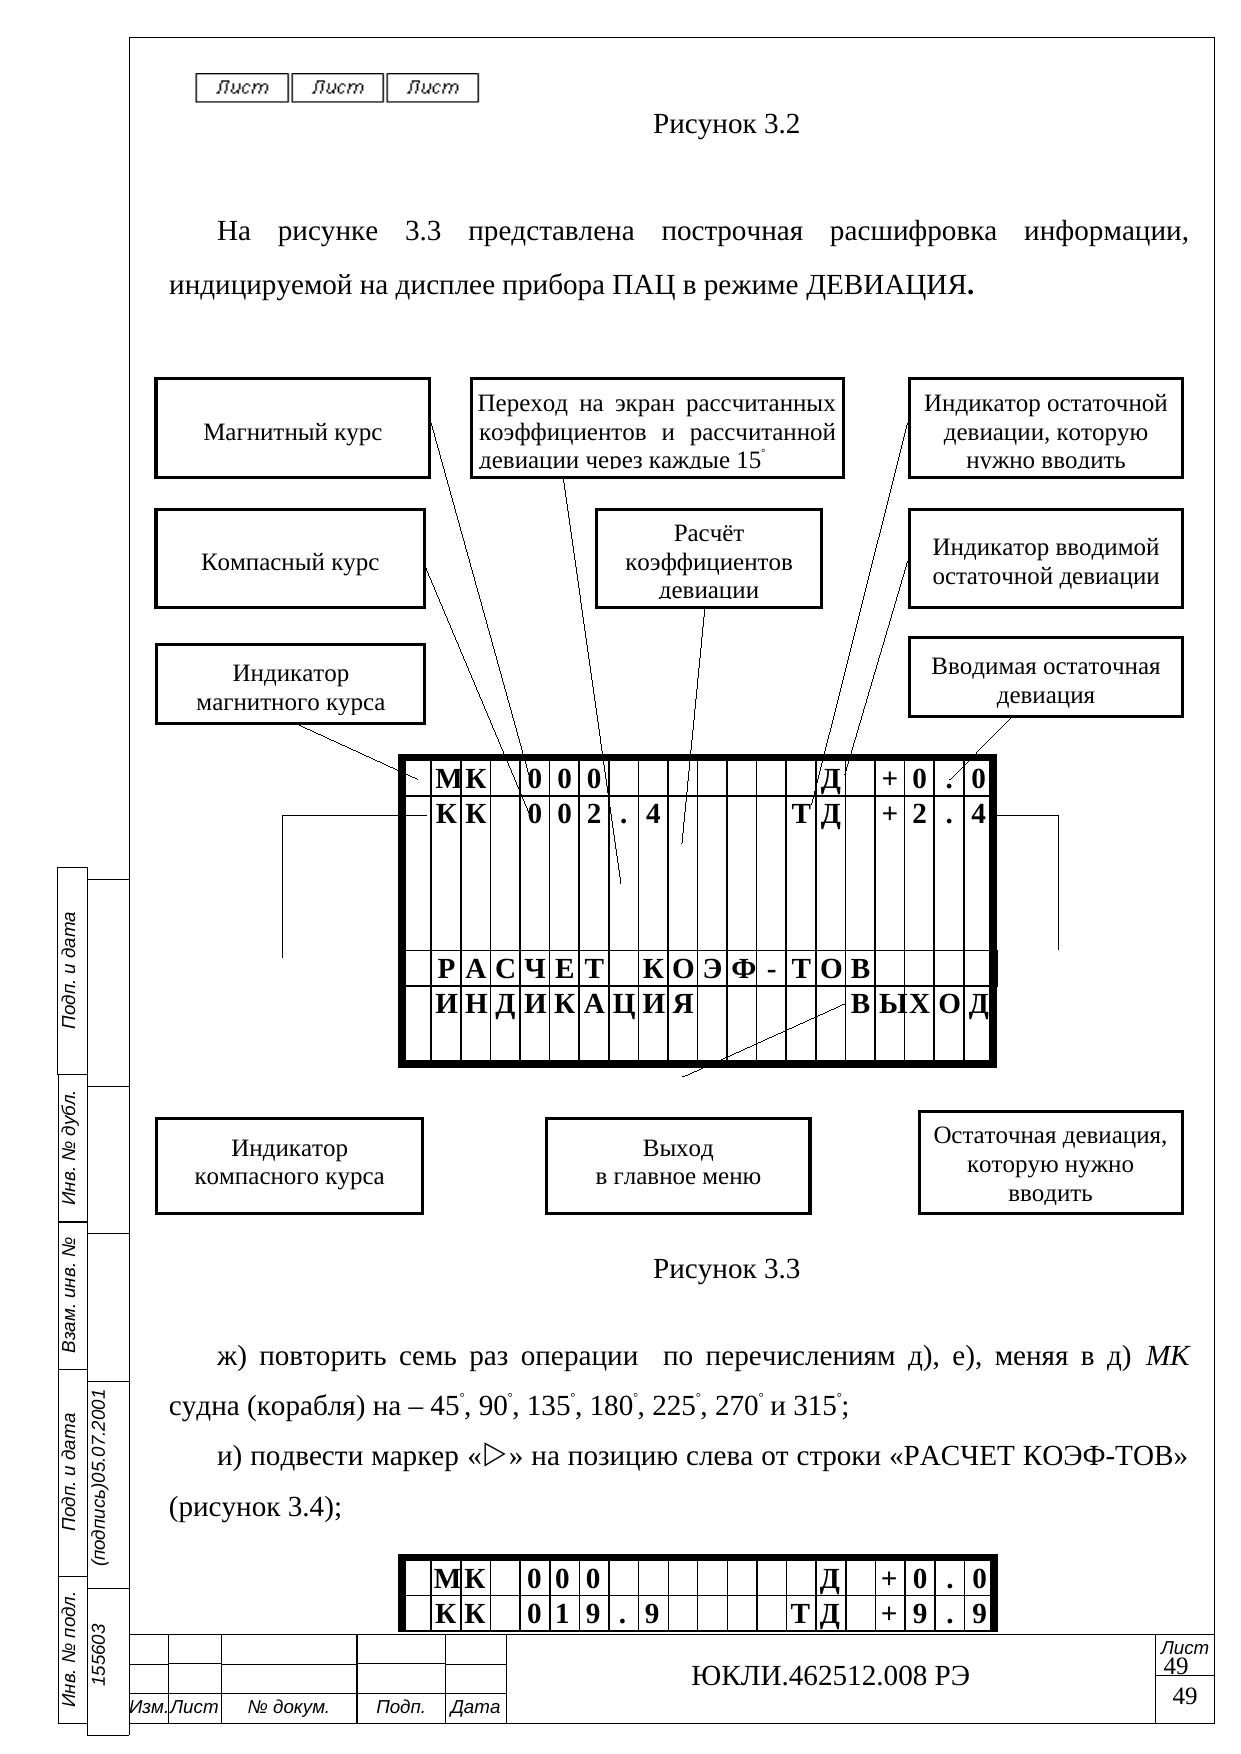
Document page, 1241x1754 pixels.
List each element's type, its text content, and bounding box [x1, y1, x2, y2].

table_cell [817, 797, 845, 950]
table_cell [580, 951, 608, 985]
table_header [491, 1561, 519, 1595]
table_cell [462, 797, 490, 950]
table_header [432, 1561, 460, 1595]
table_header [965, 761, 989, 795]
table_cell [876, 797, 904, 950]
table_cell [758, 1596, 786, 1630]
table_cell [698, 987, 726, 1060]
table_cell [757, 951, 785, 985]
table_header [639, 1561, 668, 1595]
text ж) повторить семь раз операции по перечислениям д), е), меняя в д) МК судна (корабля) на – 45, 90, 135, 180, 225, 270 и 315; [169, 1338, 1189, 1422]
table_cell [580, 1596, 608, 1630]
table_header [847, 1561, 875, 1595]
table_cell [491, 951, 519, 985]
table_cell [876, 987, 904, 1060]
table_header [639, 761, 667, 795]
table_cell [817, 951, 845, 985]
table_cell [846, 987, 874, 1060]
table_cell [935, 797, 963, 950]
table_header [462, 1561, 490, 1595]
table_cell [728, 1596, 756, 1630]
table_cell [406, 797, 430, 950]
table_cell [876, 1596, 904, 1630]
picture [194, 73, 481, 106]
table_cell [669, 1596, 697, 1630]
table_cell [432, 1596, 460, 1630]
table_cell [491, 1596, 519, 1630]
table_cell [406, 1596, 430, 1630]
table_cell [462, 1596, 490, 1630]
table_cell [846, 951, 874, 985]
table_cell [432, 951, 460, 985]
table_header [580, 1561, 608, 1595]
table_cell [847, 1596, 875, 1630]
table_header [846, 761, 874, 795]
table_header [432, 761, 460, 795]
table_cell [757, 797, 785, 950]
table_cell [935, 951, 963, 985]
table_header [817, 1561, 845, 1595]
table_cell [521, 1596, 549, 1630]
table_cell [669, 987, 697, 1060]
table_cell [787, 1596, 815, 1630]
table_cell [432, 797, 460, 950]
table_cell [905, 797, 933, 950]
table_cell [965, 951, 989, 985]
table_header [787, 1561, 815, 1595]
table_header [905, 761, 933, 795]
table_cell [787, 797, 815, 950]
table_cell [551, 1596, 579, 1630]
text На рисунке 3.3 представлена построчная расшифровка информации, индицируемой на дисплее прибора ПАЦ в режиме девиация. [169, 213, 1189, 301]
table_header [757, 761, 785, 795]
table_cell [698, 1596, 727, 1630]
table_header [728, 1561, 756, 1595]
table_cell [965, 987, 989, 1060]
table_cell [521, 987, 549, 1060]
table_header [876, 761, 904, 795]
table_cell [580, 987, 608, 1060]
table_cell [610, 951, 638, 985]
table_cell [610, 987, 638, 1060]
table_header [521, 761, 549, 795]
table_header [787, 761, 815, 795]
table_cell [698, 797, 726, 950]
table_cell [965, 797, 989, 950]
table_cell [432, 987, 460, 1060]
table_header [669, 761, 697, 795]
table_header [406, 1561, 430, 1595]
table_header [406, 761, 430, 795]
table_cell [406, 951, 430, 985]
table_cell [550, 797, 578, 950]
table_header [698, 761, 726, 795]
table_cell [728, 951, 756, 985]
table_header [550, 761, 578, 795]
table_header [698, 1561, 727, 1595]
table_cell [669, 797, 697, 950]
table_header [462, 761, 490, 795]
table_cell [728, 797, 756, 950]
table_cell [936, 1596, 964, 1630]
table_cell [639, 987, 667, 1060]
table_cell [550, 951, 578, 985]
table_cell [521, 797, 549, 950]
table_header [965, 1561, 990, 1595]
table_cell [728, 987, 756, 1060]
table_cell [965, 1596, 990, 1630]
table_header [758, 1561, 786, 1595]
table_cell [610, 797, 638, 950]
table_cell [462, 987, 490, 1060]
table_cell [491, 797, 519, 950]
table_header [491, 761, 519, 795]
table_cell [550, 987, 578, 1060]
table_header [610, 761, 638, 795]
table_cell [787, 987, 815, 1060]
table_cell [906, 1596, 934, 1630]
text Рисунок 3.3 [183, 1251, 1184, 1285]
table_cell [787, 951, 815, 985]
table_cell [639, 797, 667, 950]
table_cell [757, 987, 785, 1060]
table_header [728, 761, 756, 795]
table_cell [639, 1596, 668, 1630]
text Рисунок 3.2 [183, 106, 1184, 139]
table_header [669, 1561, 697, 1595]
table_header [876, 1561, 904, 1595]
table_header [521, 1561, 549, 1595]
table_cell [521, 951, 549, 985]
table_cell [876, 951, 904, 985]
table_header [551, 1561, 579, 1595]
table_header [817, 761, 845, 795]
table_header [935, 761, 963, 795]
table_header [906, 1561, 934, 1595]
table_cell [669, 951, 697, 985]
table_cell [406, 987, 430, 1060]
text и) подвести маркер «» на позицию слева от строки «РАСЧЕТ КОЭФ-ТОВ» (рисунок 3.4); [169, 1438, 1189, 1522]
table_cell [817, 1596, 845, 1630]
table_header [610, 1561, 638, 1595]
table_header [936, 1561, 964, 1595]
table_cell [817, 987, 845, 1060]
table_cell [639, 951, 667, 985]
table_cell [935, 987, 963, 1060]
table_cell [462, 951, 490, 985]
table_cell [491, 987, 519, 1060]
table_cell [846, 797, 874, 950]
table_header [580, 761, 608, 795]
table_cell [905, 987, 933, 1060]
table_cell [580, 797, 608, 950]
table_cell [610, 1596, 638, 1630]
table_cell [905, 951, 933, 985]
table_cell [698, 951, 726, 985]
